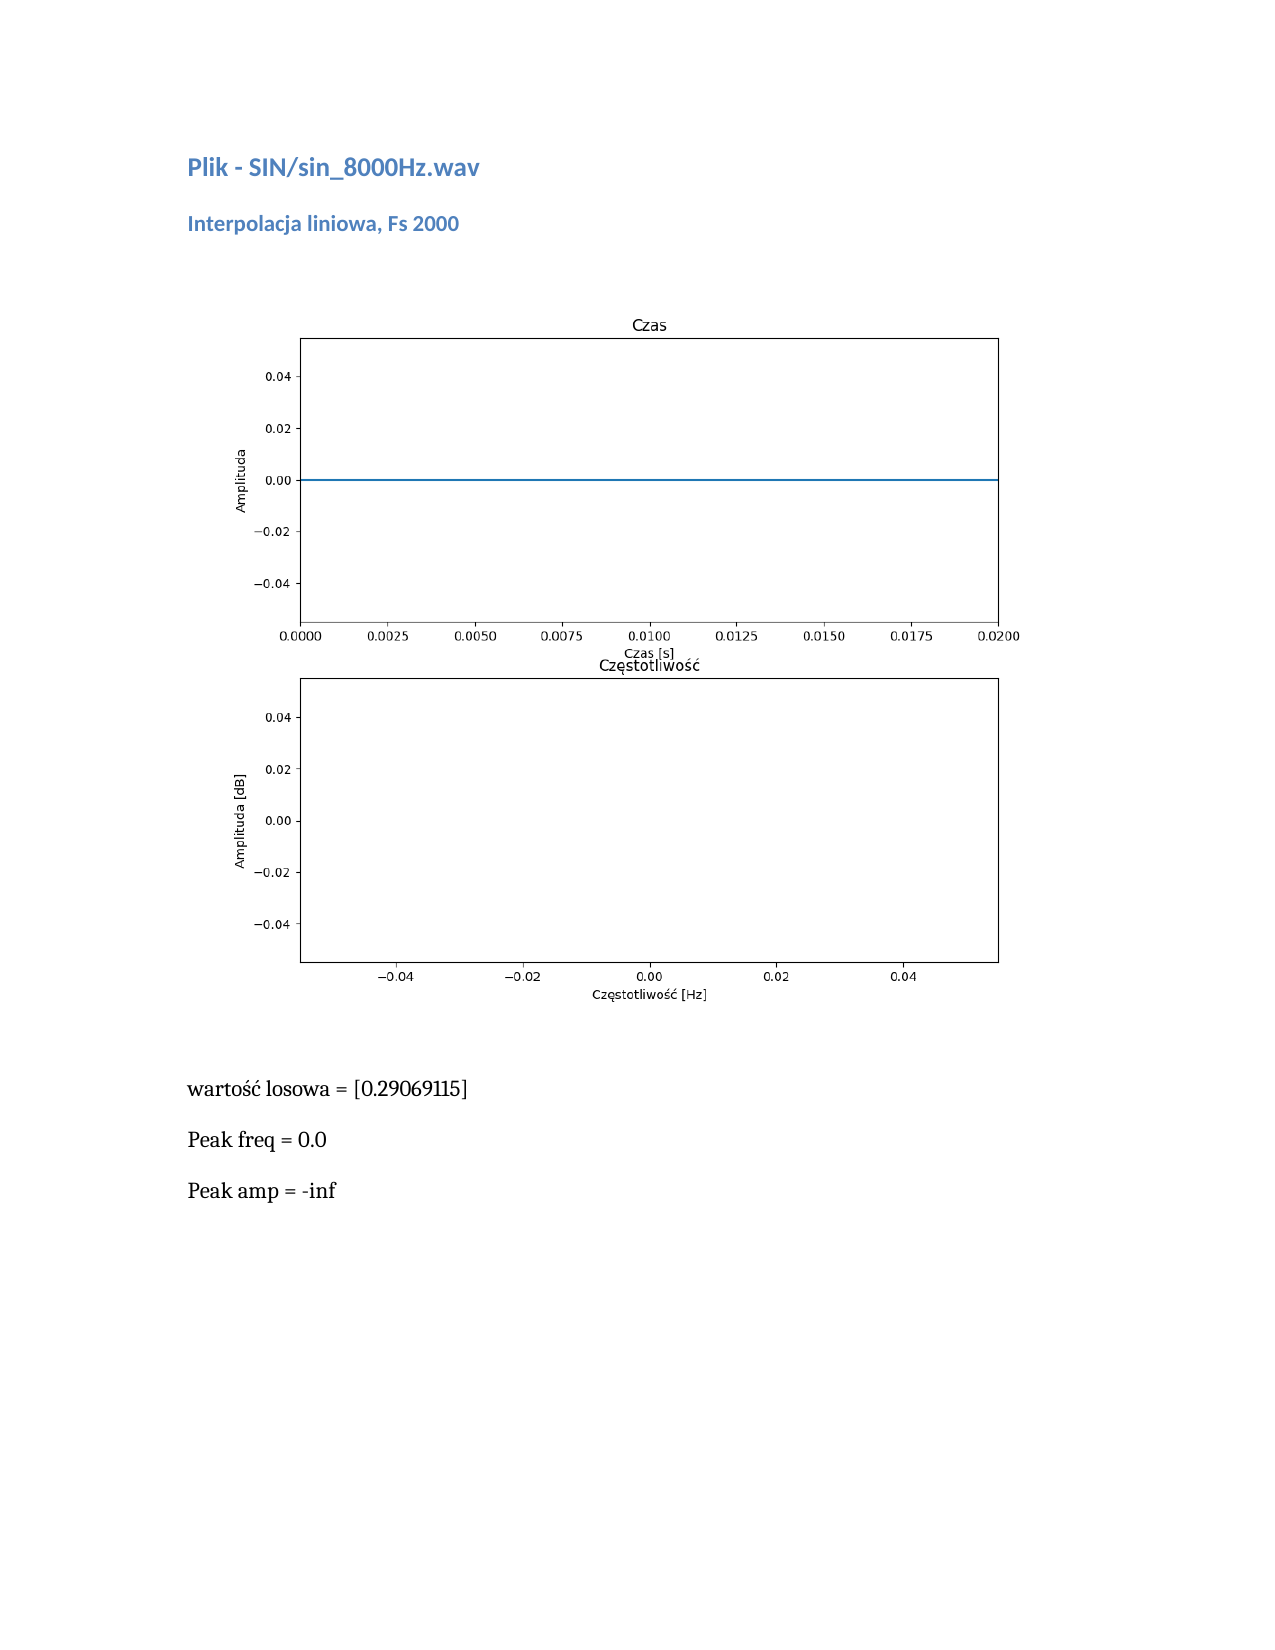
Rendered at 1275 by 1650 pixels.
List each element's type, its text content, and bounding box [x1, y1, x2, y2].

subtitle Interpolacja liniowa, Fs 2000 [187, 209, 1087, 237]
text Peak freq = 0.0 [187, 1127, 1087, 1153]
subtitle Plik - SIN/sin_8000Hz.wav [187, 150, 1087, 183]
text Peak amp = -inf [187, 1178, 1087, 1204]
picture [187, 241, 1088, 1051]
text wartość losowa = [0.29069115] [187, 1076, 1087, 1102]
